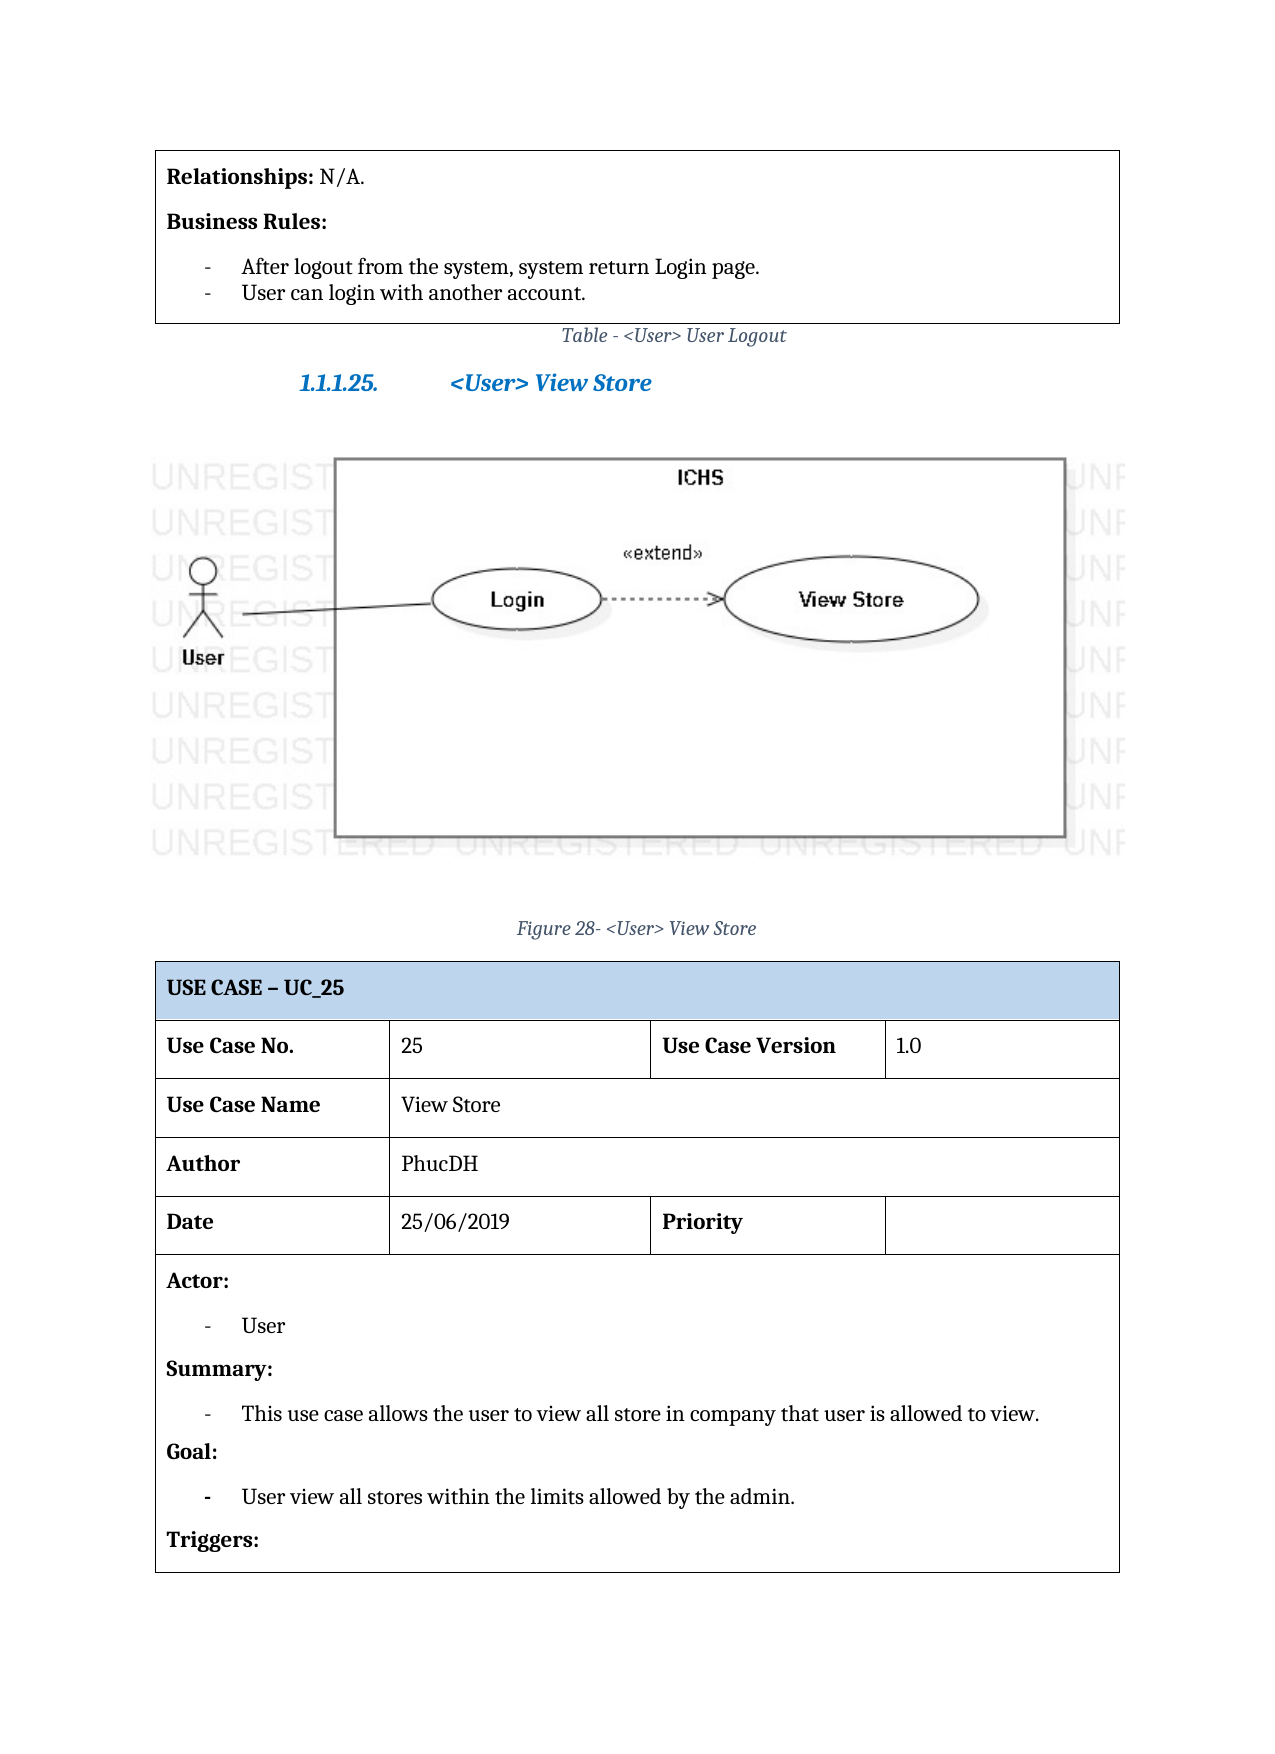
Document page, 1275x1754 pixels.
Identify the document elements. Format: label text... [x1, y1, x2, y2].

table_cell Use Case Name [156, 1079, 389, 1137]
picture [150, 444, 1125, 898]
table_cell Use Case Version [651, 1021, 885, 1078]
table_cell Priority [651, 1197, 885, 1254]
table_cell View Store [390, 1079, 1119, 1137]
table_cell 1.0 [886, 1021, 1119, 1078]
subtitle <User> View Store [300, 369, 1125, 398]
table_cell PhucDH [390, 1138, 1119, 1196]
table_header USE CASE – UC_25 [156, 962, 1119, 1019]
table_cell [886, 1197, 1119, 1254]
text Figure 28- <User> View Store [150, 916, 1125, 940]
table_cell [156, 1255, 1119, 1572]
table_cell Date [156, 1197, 389, 1254]
table_cell Use Case No. [156, 1021, 389, 1078]
table_cell 25 [390, 1021, 650, 1078]
table_cell 25/06/2019 [390, 1197, 650, 1254]
text Table - <User> User Logout [225, 324, 1125, 348]
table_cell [156, 151, 1119, 323]
table_cell Author [156, 1138, 389, 1196]
